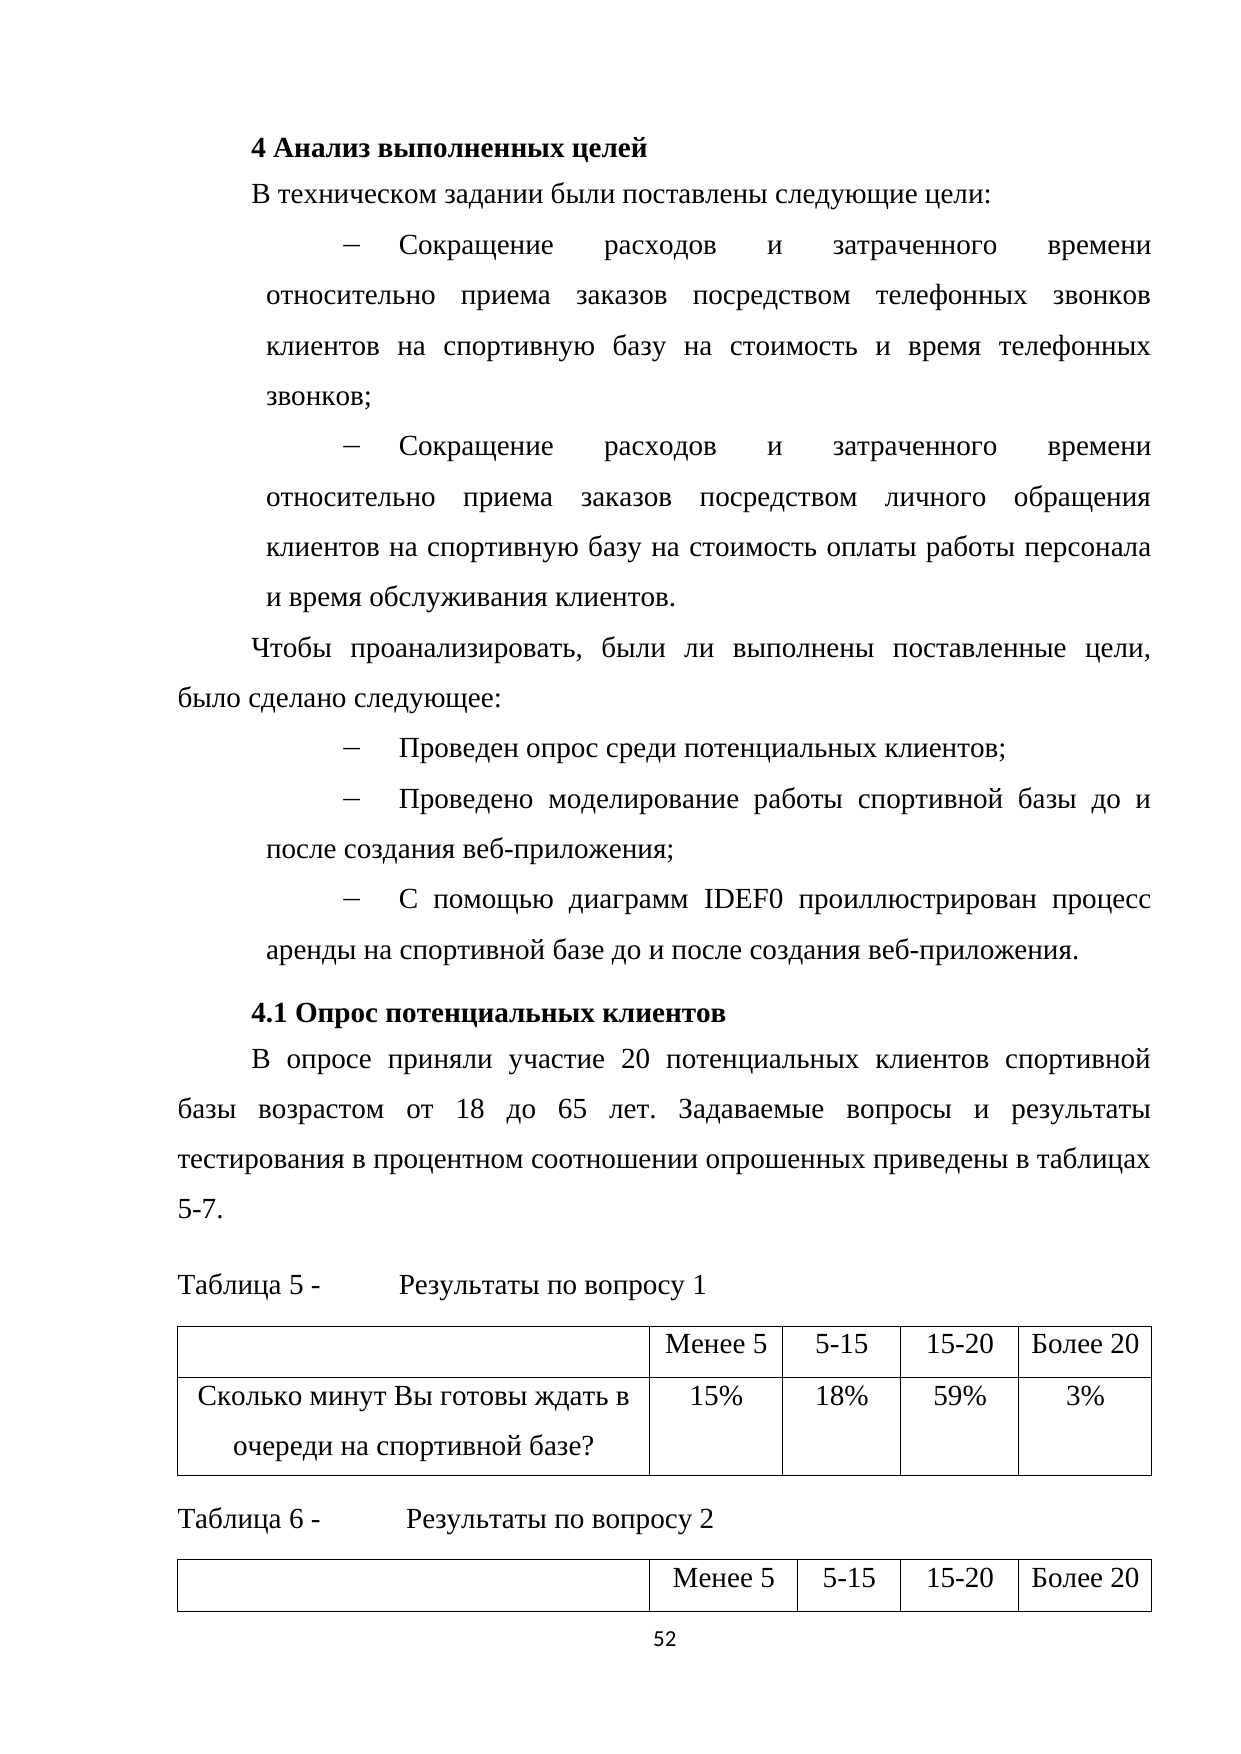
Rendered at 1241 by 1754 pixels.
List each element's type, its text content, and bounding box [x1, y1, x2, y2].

table_cell Сколько минут Вы готовы ждать в очереди на спортивной базе? [178, 1378, 649, 1475]
table_cell 3% [1019, 1378, 1151, 1475]
text Проведен опрос среди потенциальных клиентов; [266, 730, 1152, 764]
text Результаты по вопросу 1 [177, 1267, 1152, 1301]
text Сокращение расходов и затраченного времени относительно приема заказов посредством телефонных звонков клиентов на спортивную базу на стоимость и время телефонных звонков; [266, 227, 1152, 412]
table_cell 18% [783, 1378, 900, 1475]
text Анализ выполненных целей [251, 131, 1152, 164]
table_header 5-15 [783, 1327, 900, 1377]
text Чтобы проанализировать, были ли выполнены поставленные цели, было сделано следующее: [177, 630, 1152, 713]
table_header Менее 5 [650, 1327, 782, 1377]
table_header 5-15 [798, 1560, 900, 1611]
table_header Менее 5 [650, 1560, 797, 1611]
text Результаты по вопросу 2 [177, 1501, 1152, 1534]
text Сокращение расходов и затраченного времени относительно приема заказов посредством личного обращения клиентов на спортивную базу на стоимость оплаты работы персонала и время обслуживания клиентов. [266, 428, 1152, 613]
table_header Более 20 [1019, 1327, 1151, 1377]
text В опросе приняли участие 20 потенциальных клиентов спортивной базы возрастом от 18 до 65 лет. Задаваемые вопросы и результаты тестирования в процентном соотношении опрошенных приведены в таблицах 5-7. [177, 1041, 1152, 1225]
text Опрос потенциальных клиентов [251, 995, 1152, 1028]
table_header [178, 1327, 649, 1377]
table_header 15-20 [901, 1327, 1018, 1377]
text С помощью диаграмм IDEF0 проиллюстрирован процесс аренды на спортивной базе до и после создания веб-приложения. [266, 881, 1152, 965]
table_header 15-20 [901, 1560, 1018, 1611]
table_cell 15% [650, 1378, 782, 1475]
text Проведено моделирование работы спортивной базы до и после создания веб-приложения; [266, 781, 1152, 865]
text В техническом задании были поставлены следующие цели: [177, 177, 1152, 210]
table_header [178, 1560, 649, 1611]
table_cell 59% [901, 1378, 1018, 1475]
table_header Более 20 [1019, 1560, 1151, 1611]
